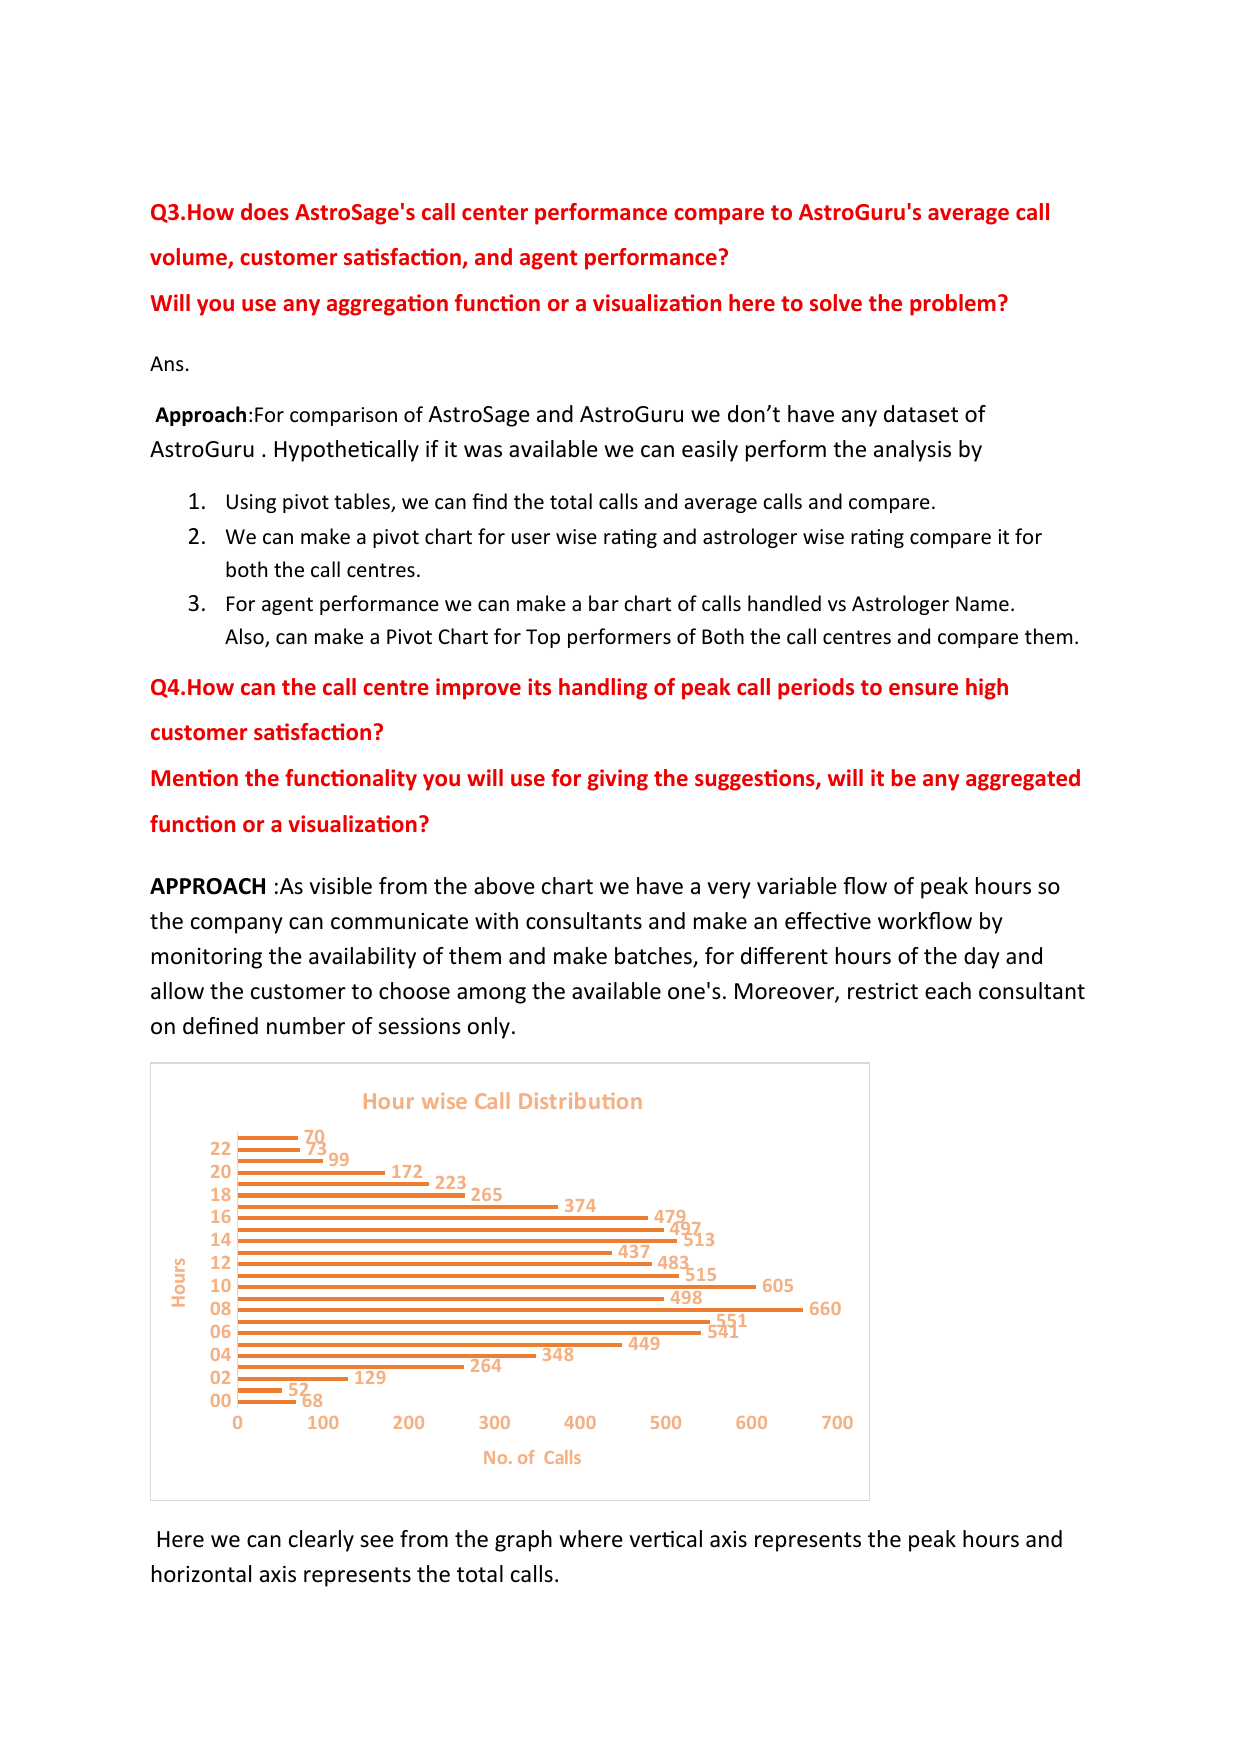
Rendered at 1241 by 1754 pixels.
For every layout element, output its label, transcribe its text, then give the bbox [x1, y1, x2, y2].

text Mention the functionality you will use for giving the suggestions, will it be any aggregated function or a visualization? [150, 762, 1090, 838]
list Using pivot tables, we can find the total calls and average calls and compare. [187, 485, 1090, 516]
text Will you use any aggregation function or a visualization here to solve the problem? [150, 287, 1090, 318]
text APPROACH :As visible from the above chart we have a very variable flow of peak hours so the company can communicate with consultants and make an effective workflow by monitoring the availability of them and make batches, for different hours of the day and allow the customer to choose among the available one's. Moreover, restrict each consultant on defined number of sessions only. [150, 870, 1090, 1041]
text Q3.How does AstroSage's call center performance compare to AstroGuru's average call volume, customer satisfaction, and agent performance? [150, 196, 1090, 272]
text Also, can make a Pivot Chart for Top performers of Both the call centres and compare them. [225, 622, 1090, 650]
text Q4.How can the call centre improve its handling of peak call periods to ensure high customer satisfaction? [150, 671, 1090, 747]
text Approach:For comparison of AstroSage and AstroGuru we don’t have any dataset of AstroGuru . Hypothetically if it was available we can easily perform the analysis by [150, 398, 1090, 464]
text Here we can clearly see from the graph where vertical axis represents the peak hours and horizontal axis represents the total calls. [150, 1523, 1090, 1588]
list For agent performance we can make a bar chart of calls handled vs Astrologer Name. [187, 587, 1090, 617]
list We can make a pivot chart for user wise rating and astrologer wise rating compare it for both the call centres. [187, 520, 1090, 583]
text Ans. [150, 349, 1090, 378]
